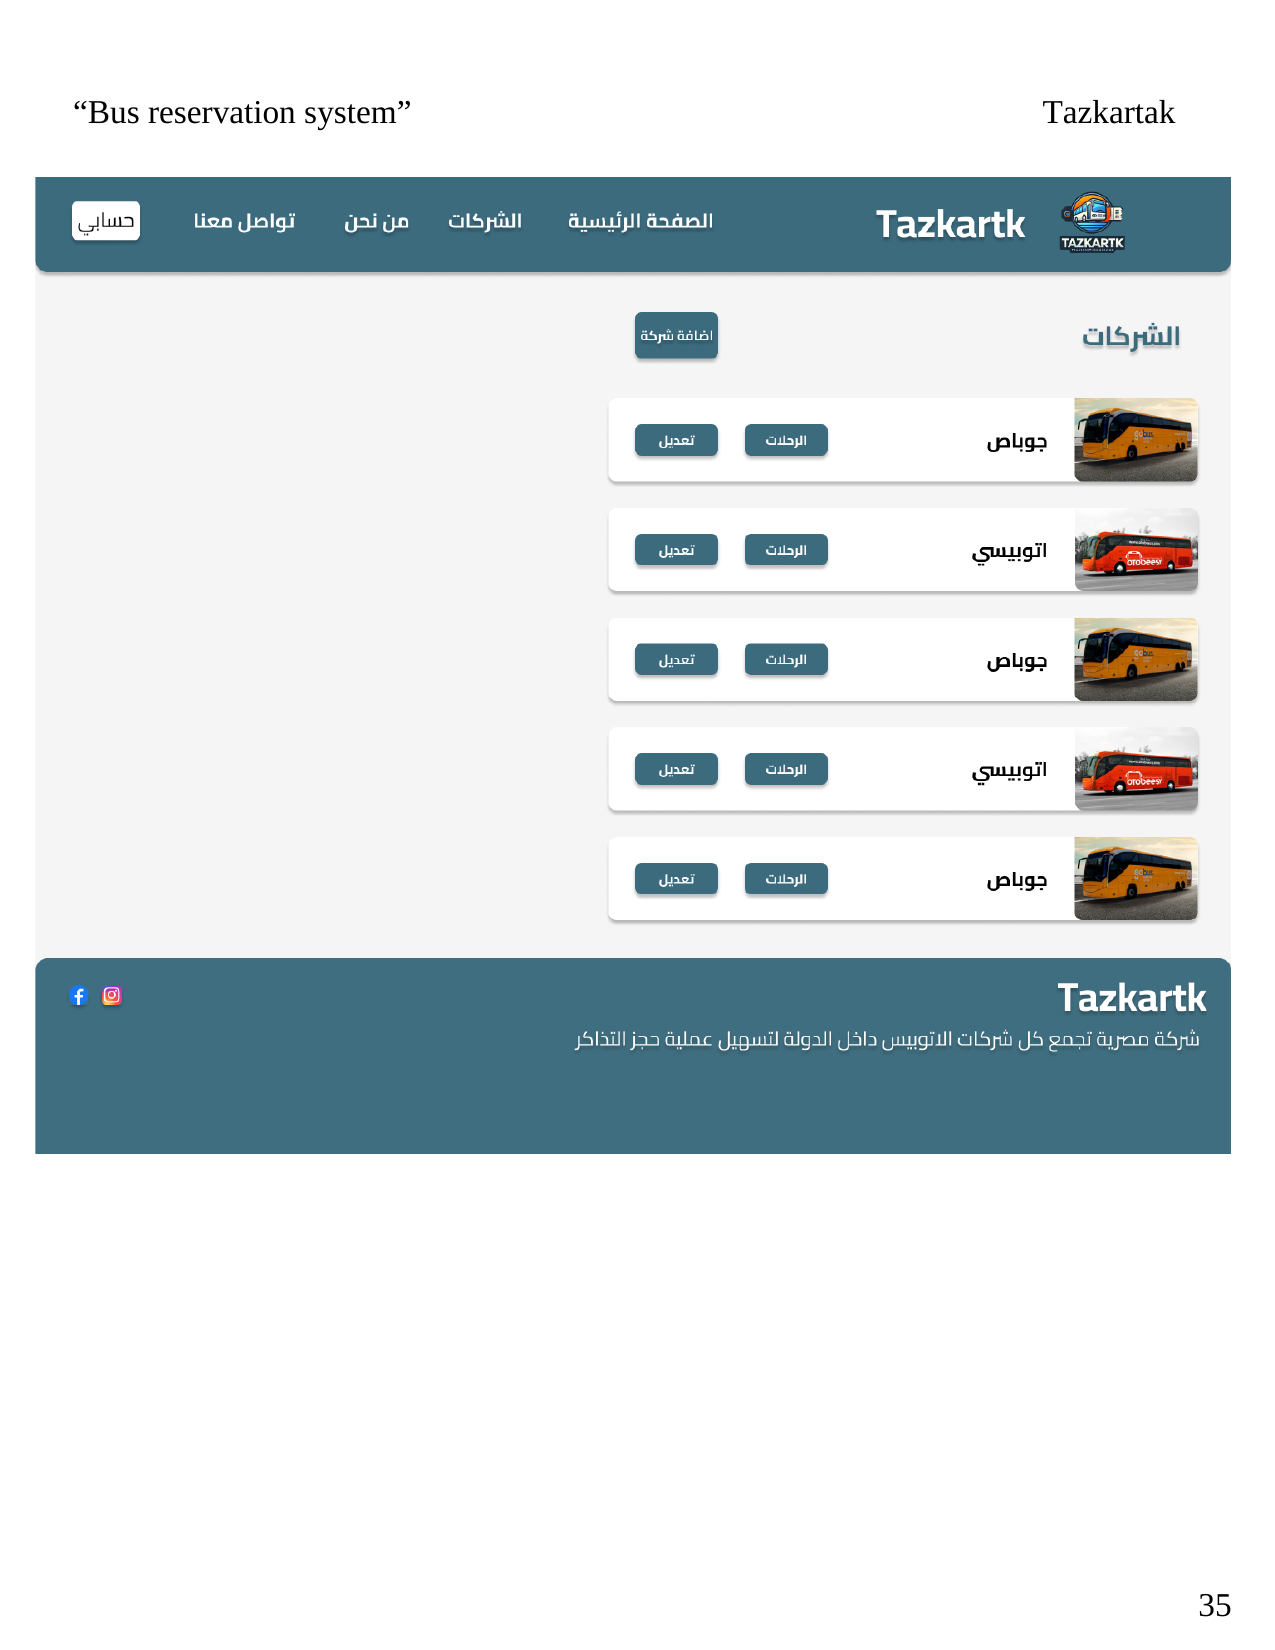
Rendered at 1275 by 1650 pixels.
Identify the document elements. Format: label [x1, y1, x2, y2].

picture [35, 177, 1231, 1154]
